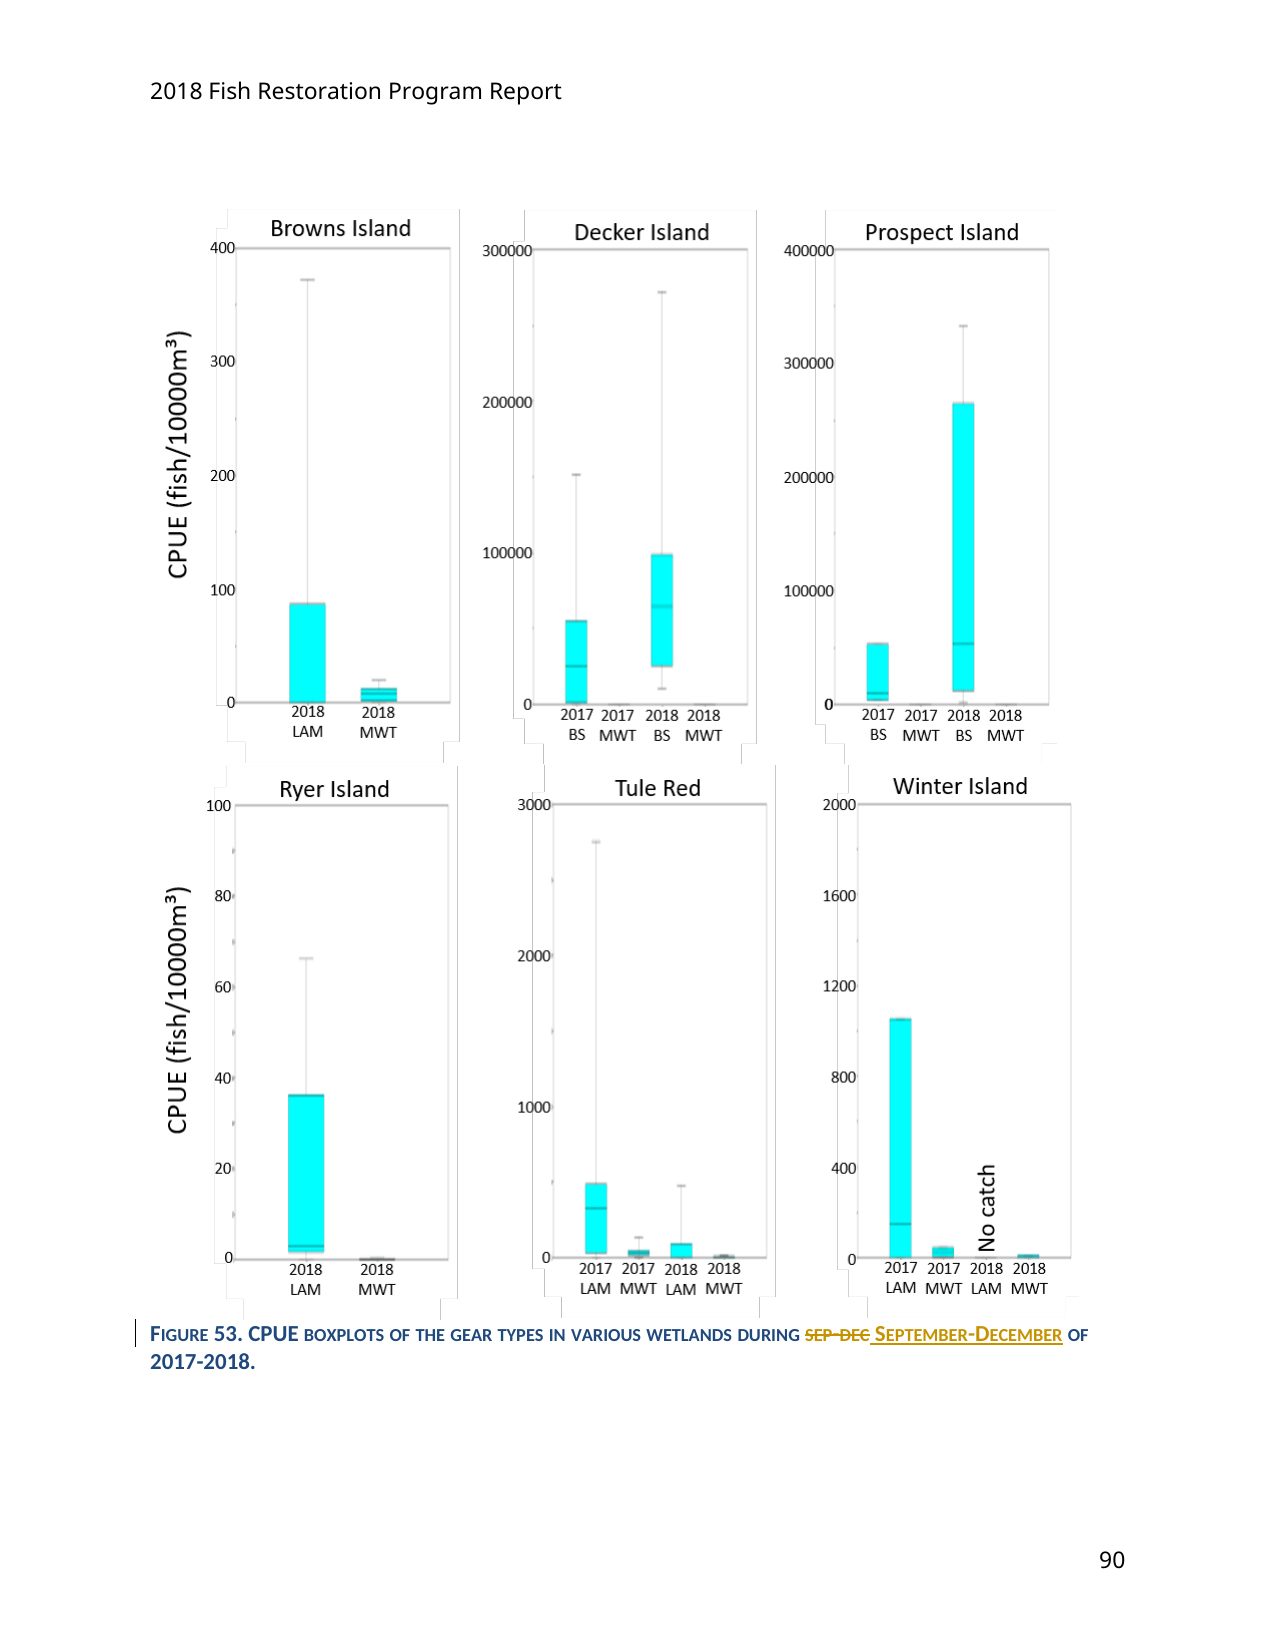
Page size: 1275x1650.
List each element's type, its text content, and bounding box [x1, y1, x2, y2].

picture [150, 206, 1079, 1320]
text Figure . CPUE boxplots of the gear types in various wetlands during of 2017-2018. [150, 1319, 1125, 1375]
